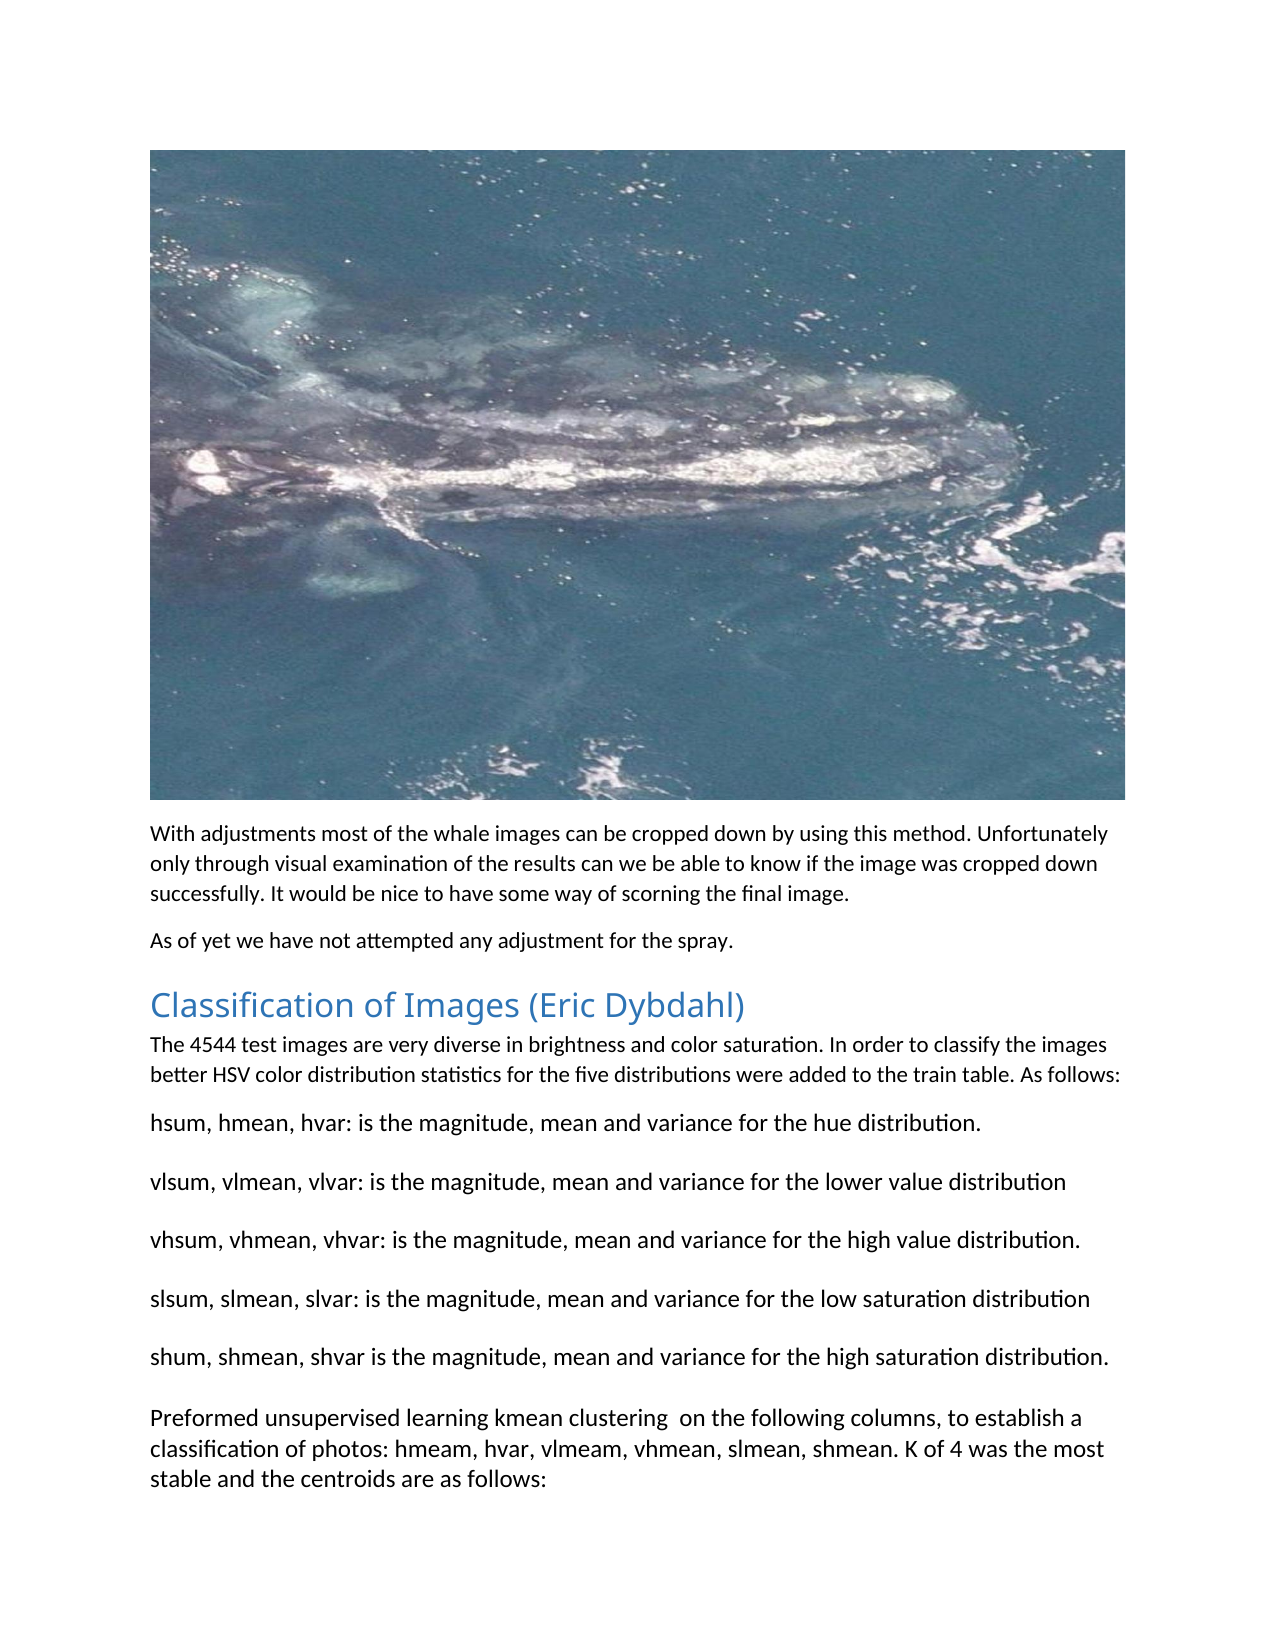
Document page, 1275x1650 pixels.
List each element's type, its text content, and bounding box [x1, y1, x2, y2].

subtitle Classification of Images (Eric Dybdahl) [150, 981, 1125, 1027]
text shum, shmean, shvar is the magnitude, mean and variance for the high saturation distribution. [150, 1342, 1125, 1372]
text vlsum, vlmean, vlvar: is the magnitude, mean and variance for the lower value distribution [150, 1166, 1125, 1196]
text As of yet we have not attempted any adjustment for the spray. [150, 926, 1125, 954]
text The 4544 test images are very diverse in brightness and color saturation. In order to classify the images better HSV color distribution statistics for the five distributions were added to the train table. As follows: [150, 1030, 1125, 1088]
text slsum, slmean, slvar: is the magnitude, mean and variance for the low saturation distribution [150, 1283, 1125, 1313]
picture [150, 150, 1125, 800]
text vhsum, vhmean, vhvar: is the magnitude, mean and variance for the high value distribution. [150, 1224, 1125, 1255]
text hsum, hmean, hvar: is the magnitude, mean and variance for the hue distribution. [150, 1107, 1125, 1138]
text Preformed unsupervised learning kmean clustering on the following columns, to establish a classification of photos: hmeam, hvar, vlmeam, vhmean, slmean, shmean. K of 4 was the most stable and the centroids are as follows: [150, 1403, 1125, 1494]
text With adjustments most of the whale images can be cropped down by using this method. Unfortunately only through visual examination of the results can we be able to know if the image was cropped down successfully. It would be nice to have some way of scorning the final image. [150, 819, 1125, 907]
